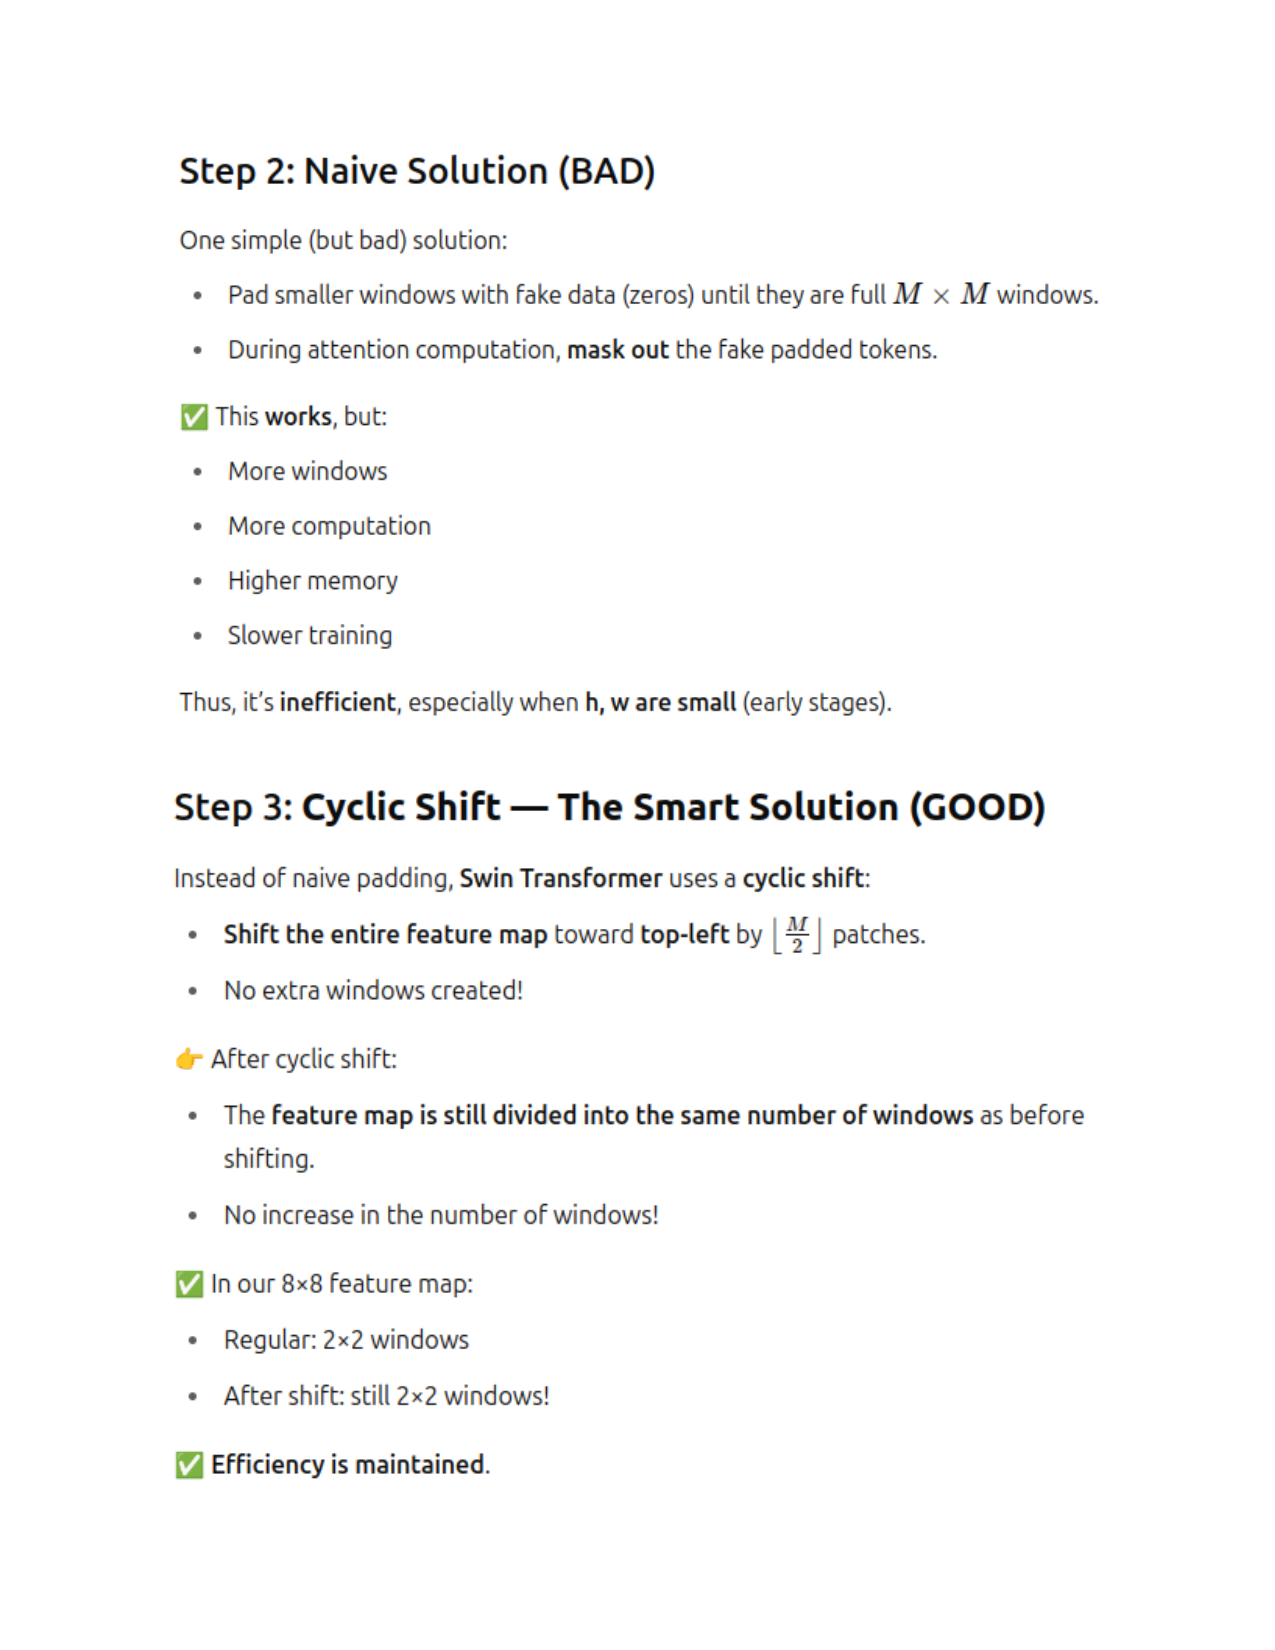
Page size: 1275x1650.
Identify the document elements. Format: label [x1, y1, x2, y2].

picture [150, 150, 1125, 734]
picture [150, 758, 1125, 1491]
